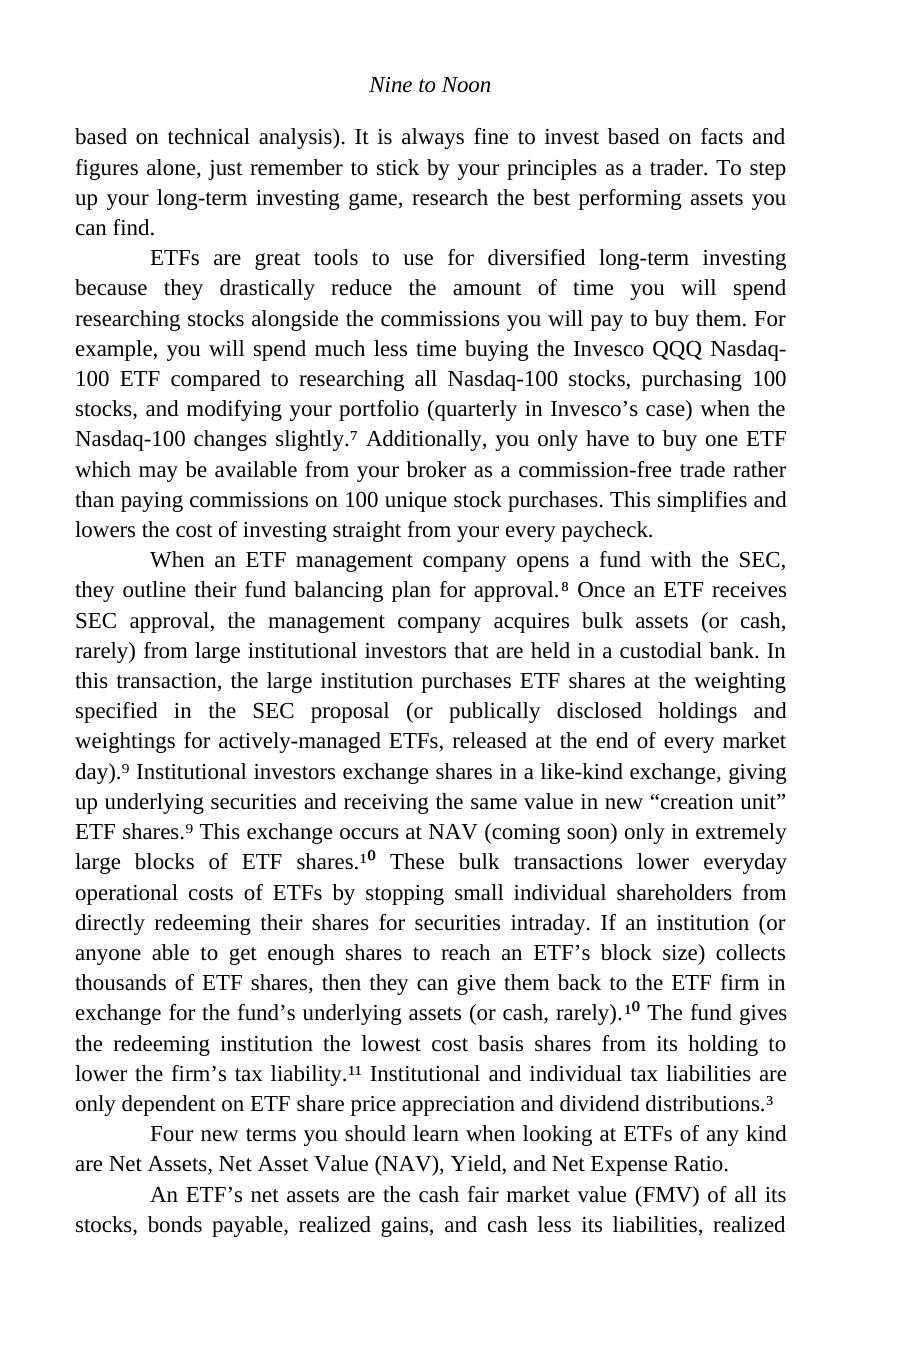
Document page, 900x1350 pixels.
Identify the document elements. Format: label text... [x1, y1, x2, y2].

text ETFs are great tools to use for diversified long-term investing because they drastically reduce the amount of time you will spend researching stocks alongside the commissions you will pay to buy them. For example, you will spend much less time buying the Invesco QQQ Nasdaq-100 ETF compared to researching all Nasdaq-100 stocks, purchasing 100 stocks, and modifying your portfolio (quarterly in Invesco’s case) when the Nasdaq-100 changes slightly.⁷ Additionally, you only have to buy one ETF which may be available from your broker as a commission-free trade rather than paying commissions on 100 unique stock purchases. This simplifies and lowers the cost of investing straight from your every paycheck. [75, 244, 787, 542]
text When an ETF management company opens a fund with the SEC, they outline their fund balancing plan for approval.⁸ Once an ETF receives SEC approval, the management company acquires bulk assets (or cash, rarely) from large institutional investors that are held in a custodial bank. In this transaction, the large institution purchases ETF shares at the weighting specified in the SEC proposal (or publically disclosed holdings and weightings for actively-managed ETFs, released at the end of every market day).⁹ Institutional investors exchange shares in a like-kind exchange, giving up underlying securities and receiving the same value in new “creation unit” ETF shares.⁹ This exchange occurs at NAV (coming soon) only in extremely large blocks of ETF shares.¹⁰ These bulk transactions lower everyday operational costs of ETFs by stopping small individual shareholders from directly redeeming their shares for securities intraday. If an institution (or anyone able to get enough shares to reach an ETF’s block size) collects thousands of ETF shares, then they can give them back to the ETF firm in exchange for the fund’s underlying assets (or cash, rarely).¹⁰ The fund gives the redeeming institution the lowest cost basis shares from its holding to lower the firm’s tax liability.¹¹ Institutional and individual tax liabilities are only dependent on ETF share price appreciation and dividend distributions.³ [75, 546, 787, 1116]
text Four new terms you should learn when looking at ETFs of any kind are Net Assets, Net Asset Value (NAV), Yield, and Net Expense Ratio. [75, 1120, 787, 1177]
